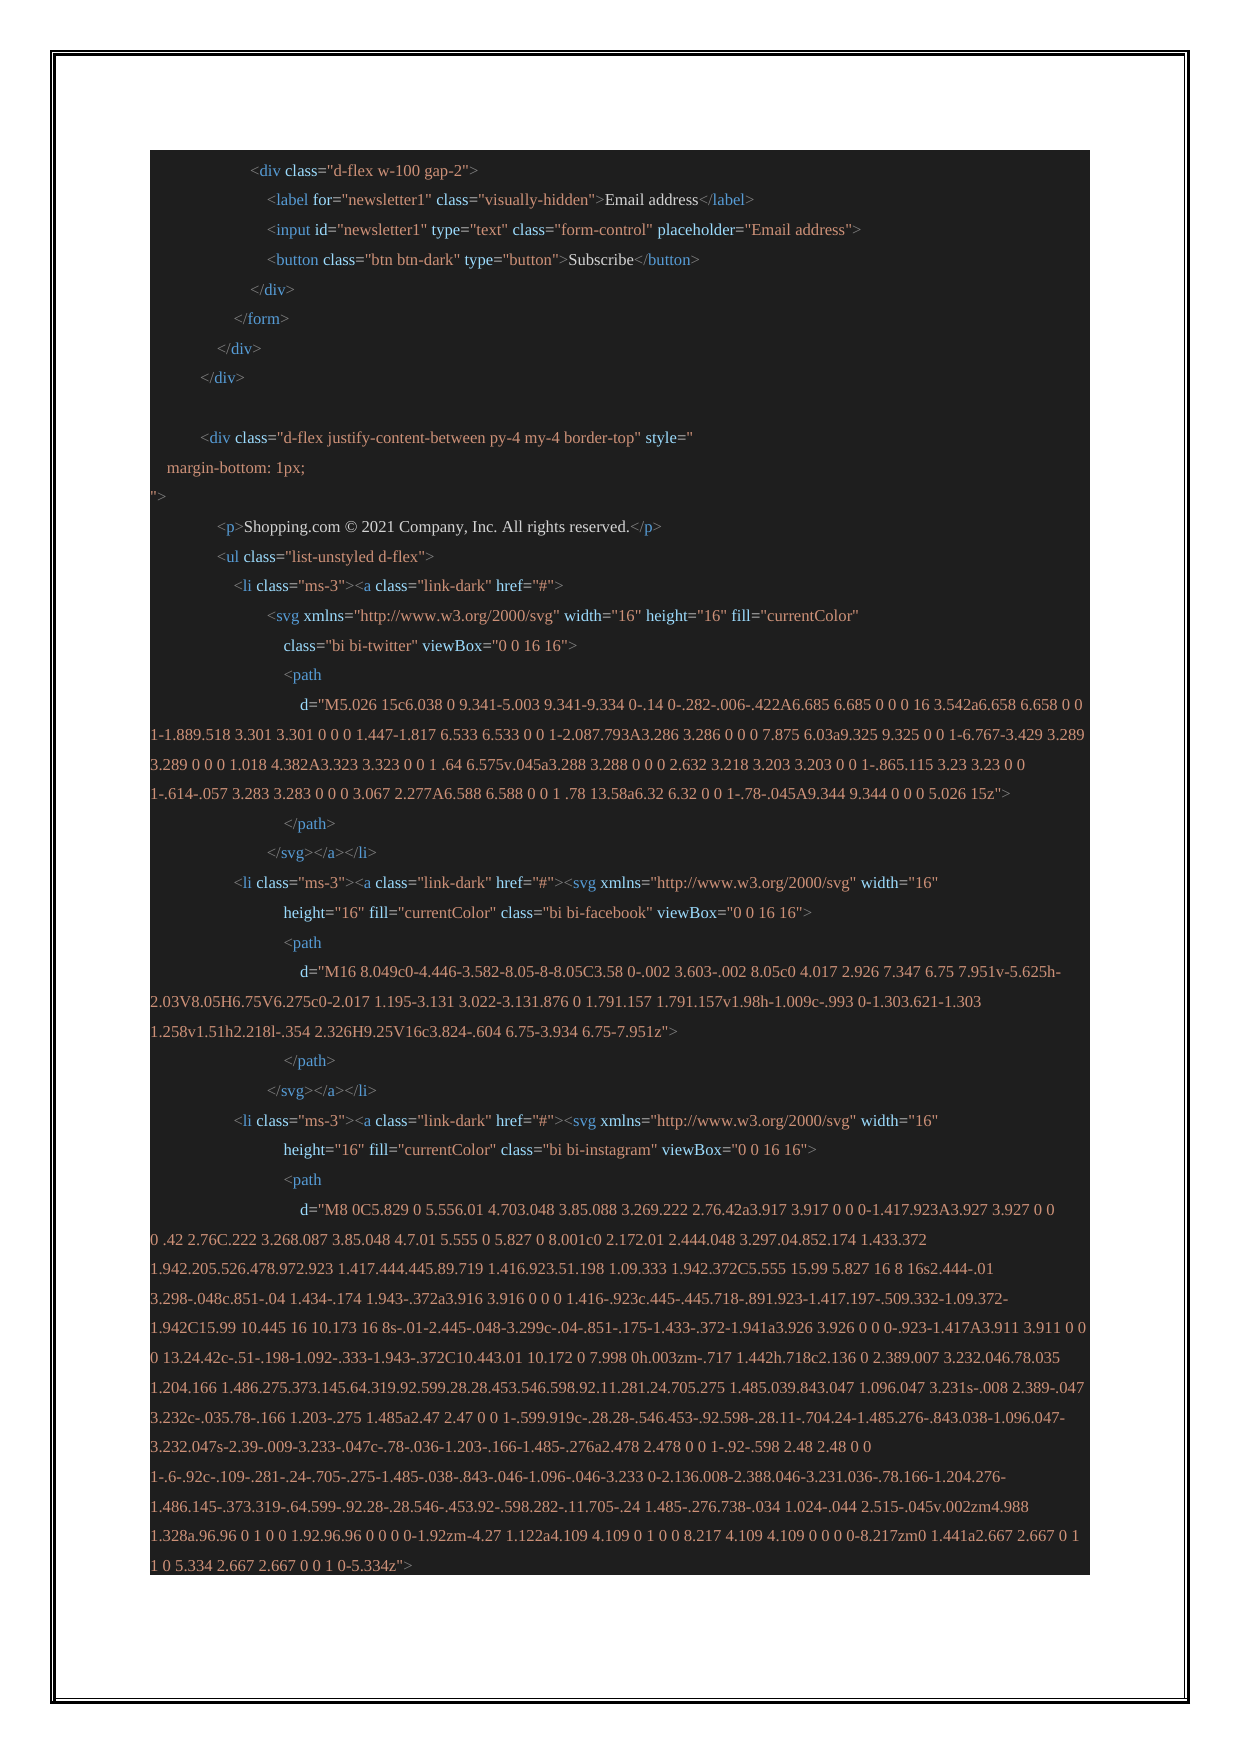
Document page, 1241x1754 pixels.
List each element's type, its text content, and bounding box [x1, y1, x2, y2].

text <path [150, 922, 1090, 952]
text <div class="d-flex justify-content-between py-4 my-4 border-top" style=" [150, 417, 1090, 447]
text <path [150, 655, 1090, 684]
text <p>Shopping.com © 2021 Company, Inc. All rights reserved.</p> [150, 506, 1090, 536]
text <path [150, 1159, 1090, 1189]
text </svg></a></li> [150, 1070, 1090, 1100]
text height="16" fill="currentColor" class="bi bi-facebook" viewBox="0 0 16 16"> [150, 892, 1090, 922]
text </div> [150, 269, 1090, 298]
text <svg xmlns="http://www.w3.org/2000/svg" width="16" height="16" fill="currentColor" [150, 595, 1090, 625]
text height="16" fill="currentColor" class="bi bi-instagram" viewBox="0 0 16 16"> [150, 1130, 1090, 1159]
text <li class="ms-3"><a class="link-dark" href="#"><svg xmlns="http://www.w3.org/2000/svg" width="16" [150, 1100, 1090, 1130]
text </svg></a></li> [150, 833, 1090, 862]
text margin-bottom: 1px; [150, 447, 1090, 477]
text <input id="newsletter1" type="text" class="form-control" placeholder="Email address"> [150, 209, 1090, 239]
text <li class="ms-3"><a class="link-dark" href="#"> [150, 566, 1090, 595]
text <li class="ms-3"><a class="link-dark" href="#"><svg xmlns="http://www.w3.org/2000/svg" width="16" [150, 862, 1090, 892]
text "> [150, 477, 1090, 506]
text d="M5.026 15c6.038 0 9.341-5.003 9.341-9.334 0-.14 0-.282-.006-.422A6.685 6.685 0 0 0 16 3.542a6.658 6.658 0 0 1-1.889.518 3.301 3.301 0 0 0 1.447-1.817 6.533 6.533 0 0 1-2.087.793A3.286 3.286 0 0 0 7.875 6.03a9.325 9.325 0 0 1-6.767-3.429 3.289 3.289 0 0 0 1.018 4.382A3.323 3.323 0 0 1 .64 6.575v.045a3.288 3.288 0 0 0 2.632 3.218 3.203 3.203 0 0 1-.865.115 3.23 3.23 0 0 1-.614-.057 3.283 3.283 0 0 0 3.067 2.277A6.588 6.588 0 0 1 .78 13.58a6.32 6.32 0 0 1-.78-.045A9.344 9.344 0 0 0 5.026 15z"> [150, 684, 1090, 803]
text <ul class="list-unstyled d-flex"> [150, 536, 1090, 566]
text d="M8 0C5.829 0 5.556.01 4.703.048 3.85.088 3.269.222 2.76.42a3.917 3.917 0 0 0-1.417.923A3.927 3.927 0 0 0 .42 2.76C.222 3.268.087 3.85.048 4.7.01 5.555 0 5.827 0 8.001c0 2.172.01 2.444.048 3.297.04.852.174 1.433.372 1.942.205.526.478.972.923 1.417.444.445.89.719 1.416.923.51.198 1.09.333 1.942.372C5.555 15.99 5.827 16 8 16s2.444-.01 3.298-.048c.851-.04 1.434-.174 1.943-.372a3.916 3.916 0 0 0 1.416-.923c.445-.445.718-.891.923-1.417.197-.509.332-1.09.372-1.942C15.99 10.445 16 10.173 16 8s-.01-2.445-.048-3.299c-.04-.851-.175-1.433-.372-1.941a3.926 3.926 0 0 0-.923-1.417A3.911 3.911 0 0 0 13.24.42c-.51-.198-1.092-.333-1.943-.372C10.443.01 10.172 0 7.998 0h.003zm-.717 1.442h.718c2.136 0 2.389.007 3.232.046.78.035 1.204.166 1.486.275.373.145.64.319.92.599.28.28.453.546.598.92.11.281.24.705.275 1.485.039.843.047 1.096.047 3.231s-.008 2.389-.047 3.232c-.035.78-.166 1.203-.275 1.485a2.47 2.47 0 0 1-.599.919c-.28.28-.546.453-.92.598-.28.11-.704.24-1.485.276-.843.038-1.096.047-3.232.047s-2.39-.009-3.233-.047c-.78-.036-1.203-.166-1.485-.276a2.478 2.478 0 0 1-.92-.598 2.48 2.48 0 0 1-.6-.92c-.109-.281-.24-.705-.275-1.485-.038-.843-.046-1.096-.046-3.233 0-2.136.008-2.388.046-3.231.036-.78.166-1.204.276-1.486.145-.373.319-.64.599-.92.28-.28.546-.453.92-.598.282-.11.705-.24 1.485-.276.738-.034 1.024-.044 2.515-.045v.002zm4.988 1.328a.96.96 0 1 0 0 1.92.96.96 0 0 0 0-1.92zm-4.27 1.122a4.109 4.109 0 1 0 0 8.217 4.109 4.109 0 0 0 0-8.217zm0 1.441a2.667 2.667 0 1 1 0 5.334 2.667 2.667 0 0 1 0-5.334z"> [150, 1189, 1090, 1575]
text <label for="newsletter1" class="visually-hidden">Email address</label> [150, 180, 1090, 209]
text </path> [150, 1041, 1090, 1070]
text </div> [150, 328, 1090, 358]
text <button class="btn btn-dark" type="button">Subscribe</button> [150, 239, 1090, 269]
text </form> [150, 298, 1090, 328]
text </path> [150, 803, 1090, 833]
text <div class="d-flex w-100 gap-2"> [150, 150, 1090, 180]
text d="M16 8.049c0-4.446-3.582-8.05-8-8.05C3.58 0-.002 3.603-.002 8.05c0 4.017 2.926 7.347 6.75 7.951v-5.625h-2.03V8.05H6.75V6.275c0-2.017 1.195-3.131 3.022-3.131.876 0 1.791.157 1.791.157v1.98h-1.009c-.993 0-1.303.621-1.303 1.258v1.51h2.218l-.354 2.326H9.25V16c3.824-.604 6.75-3.934 6.75-7.951z"> [150, 952, 1090, 1041]
text </div> [150, 358, 1090, 387]
text class="bi bi-twitter" viewBox="0 0 16 16"> [150, 625, 1090, 655]
